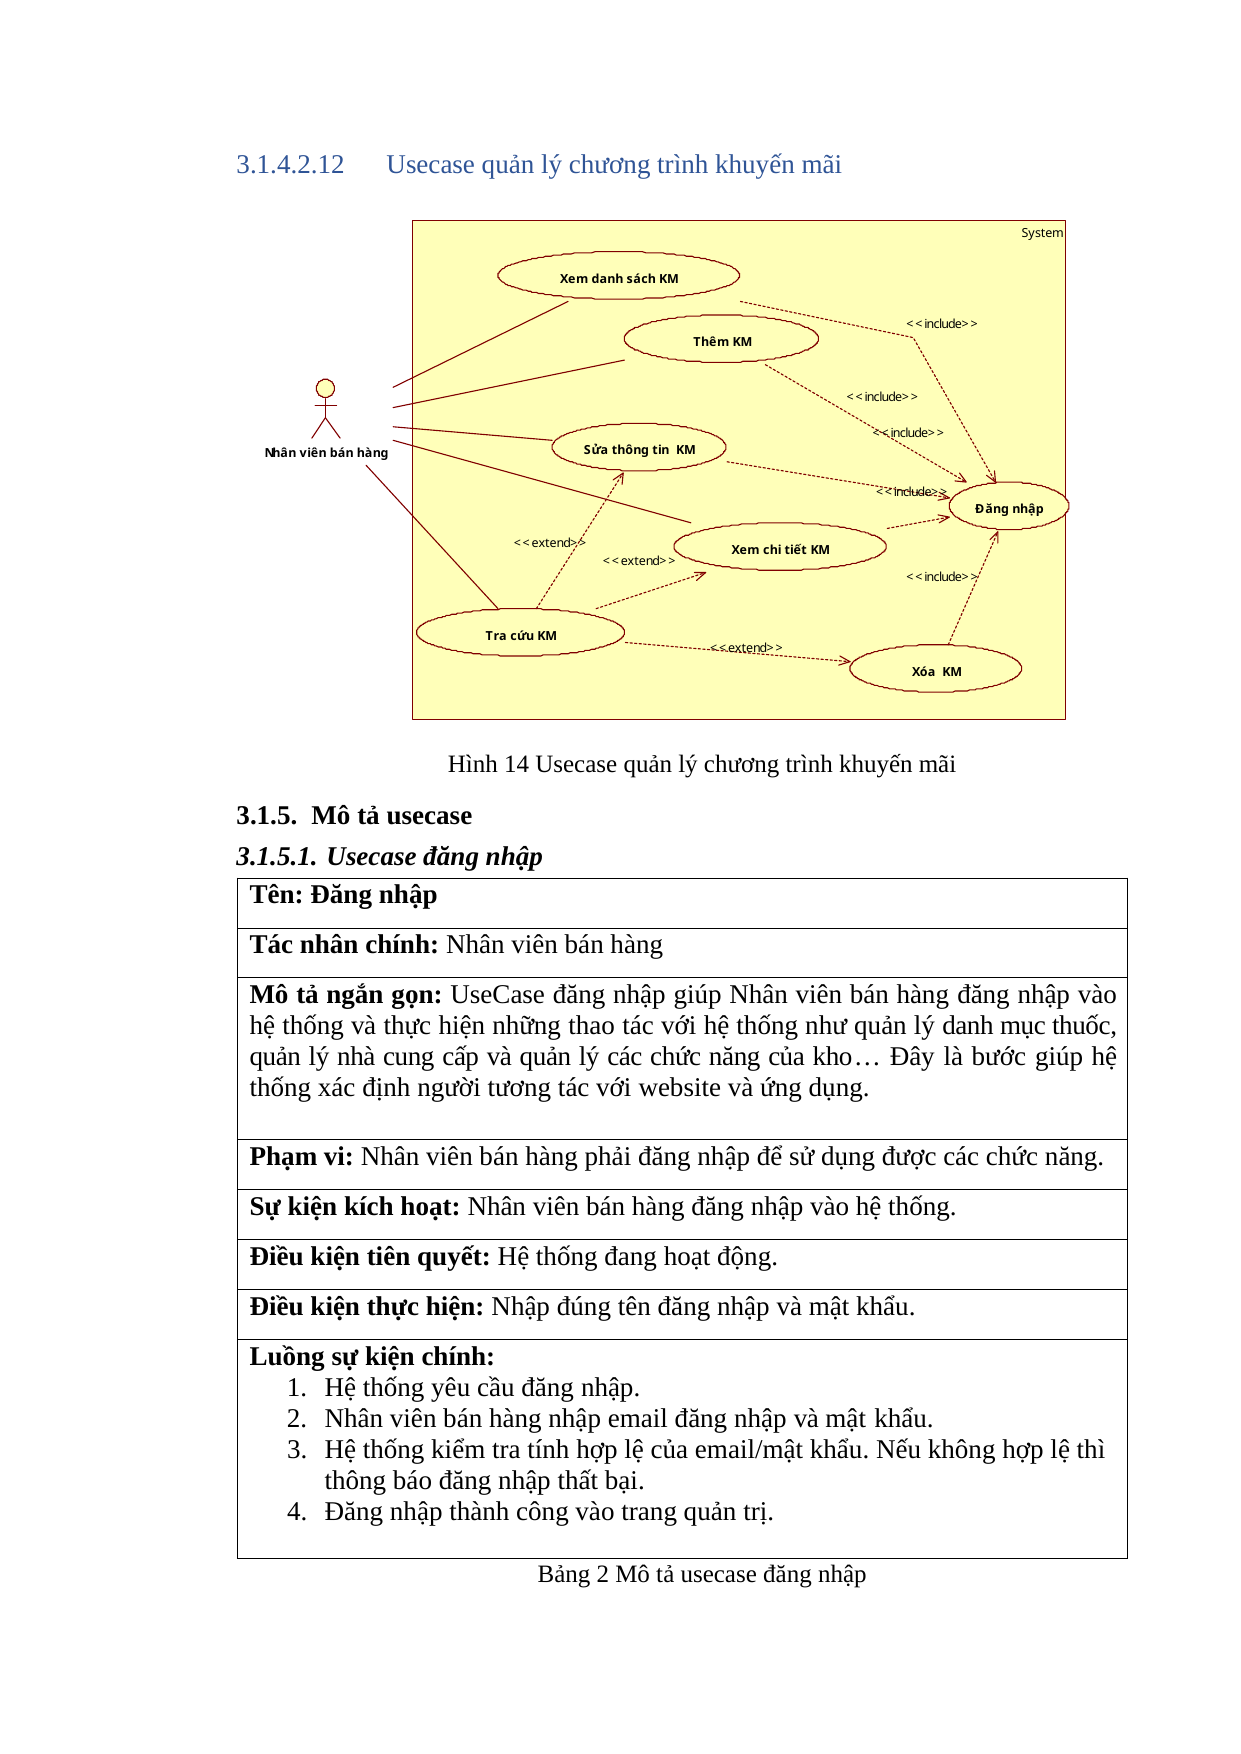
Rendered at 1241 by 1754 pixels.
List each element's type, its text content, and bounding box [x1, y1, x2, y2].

text Hình Usecase quản lý chương trình khuyến mãi [236, 749, 1092, 778]
subtitle Usecase đăng nhập [236, 840, 1092, 871]
table_cell Phạm vi: Nhân viên bán hàng phải đăng nhập để sử dụng được các chức năng. [238, 1140, 1127, 1189]
table_header Tên: Đăng nhập [238, 879, 1127, 927]
table_cell Điều kiện thực hiện: Nhập đúng tên đăng nhập và mật khẩu. [238, 1290, 1127, 1338]
text Bảng Mô tả usecase đăng nhập [236, 1559, 1092, 1587]
table_cell Luồng sự kiện chính: Hệ thống yêu cầu đăng nhập. Nhân viên bán hàng nhập email đăng nhập và mật khẩu. Hệ thống kiểm tra tính hợp lệ của email/mật khẩu. Nếu không hợp lệ thì thông báo đăng nhập thất bại. Đăng nhập thành công vào trang quản trị. [238, 1340, 1127, 1558]
table_cell Tác nhân chính: Nhân viên bán hàng [238, 929, 1127, 977]
subtitle Usecase quản lý chương trình khuyến mãi [236, 148, 1092, 179]
table_cell Sự kiện kích hoạt: Nhân viên bán hàng đăng nhập vào hệ thống. [238, 1190, 1127, 1239]
table_cell Mô tả ngắn gọn: UseCase đăng nhập giúp Nhân viên bán hàng đăng nhập vào hệ thống và thực hiện những thao tác với hệ thống như quản lý danh mục thuốc, quản lý nhà cung cấp và quản lý các chức năng của kho… Đây là bước giúp hệ thống xác định người tương tác với website và ứng dụng. [238, 978, 1127, 1139]
subtitle Mô tả usecase [236, 799, 1092, 830]
table_cell Điều kiện tiên quyết: Hệ thống đang hoạt động. [238, 1240, 1127, 1288]
